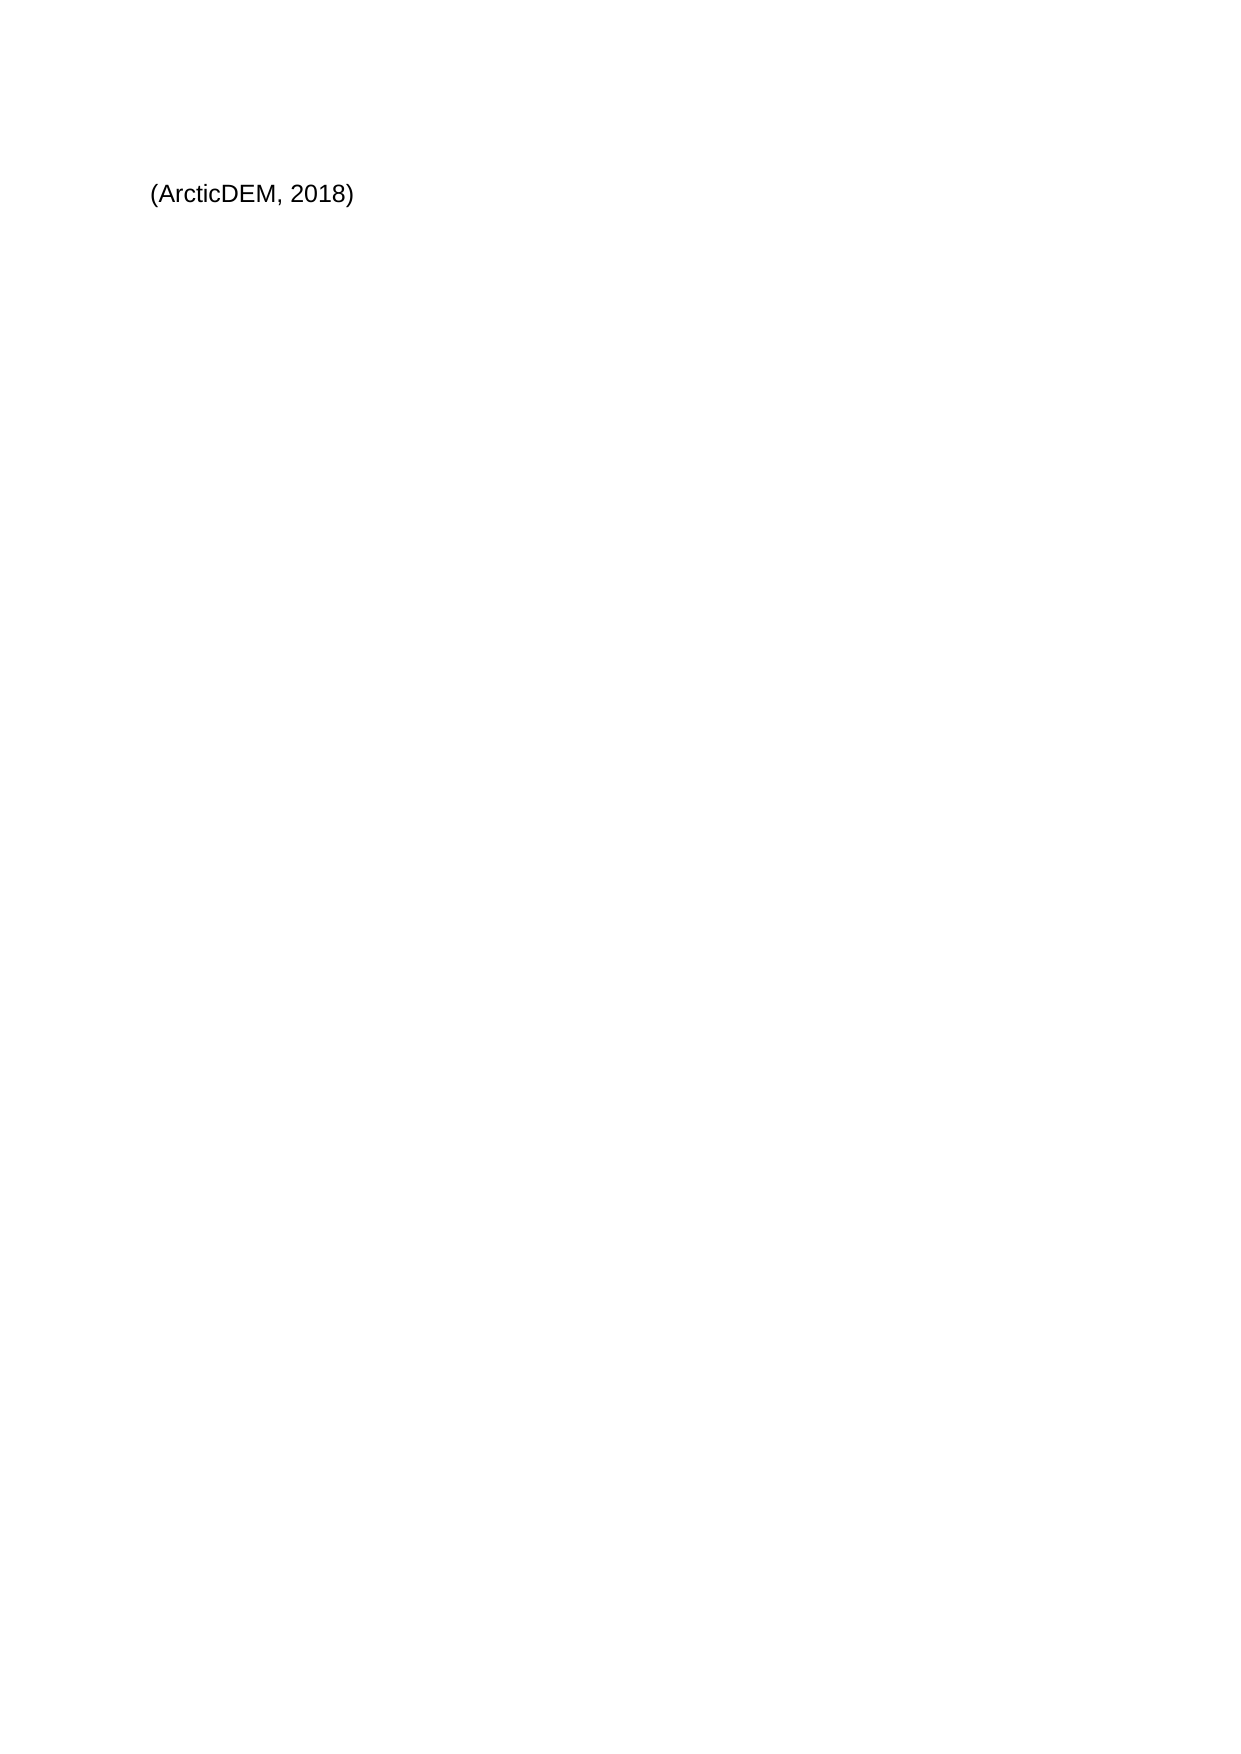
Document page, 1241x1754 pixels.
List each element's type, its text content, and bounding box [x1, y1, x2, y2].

text (ArcticDEM, 2018) [150, 179, 1090, 207]
